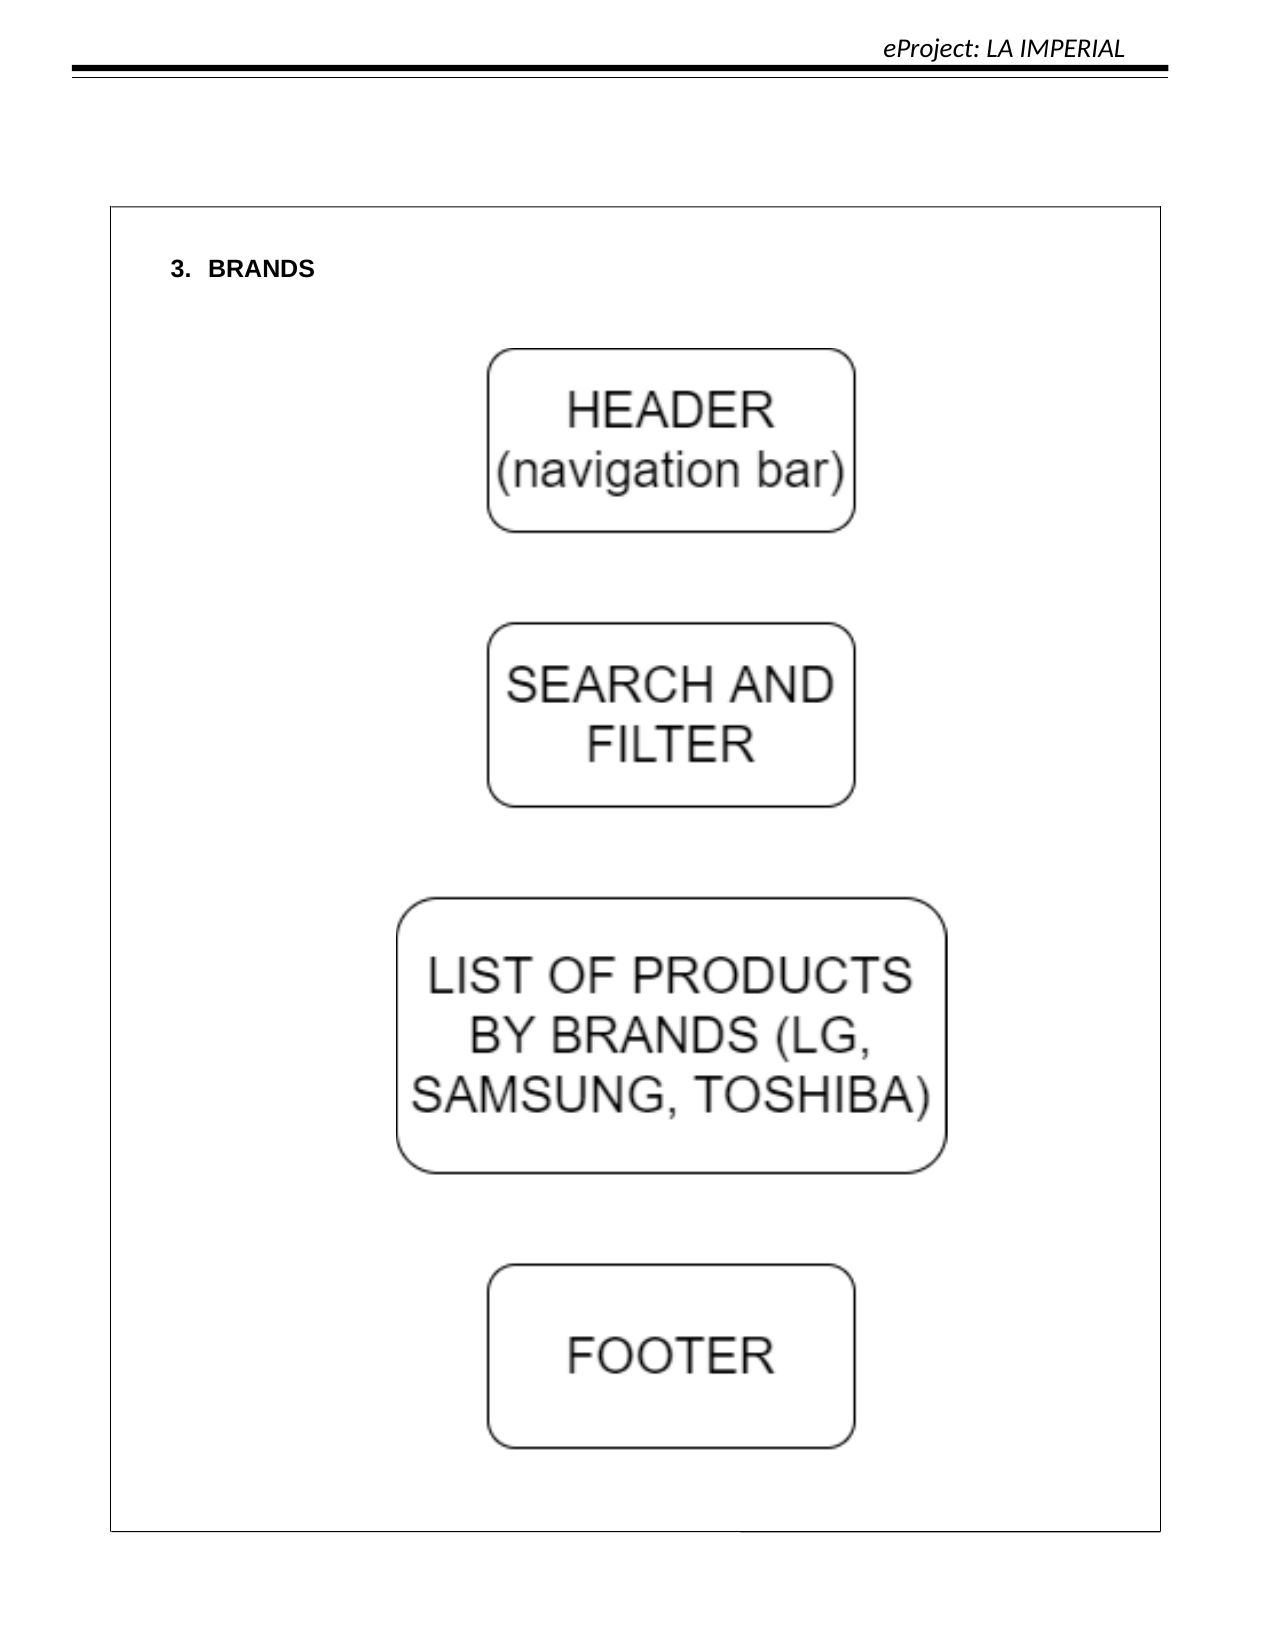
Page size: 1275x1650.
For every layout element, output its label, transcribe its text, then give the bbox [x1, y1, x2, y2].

picture [396, 348, 948, 1452]
list BRANDS [170, 254, 1211, 282]
